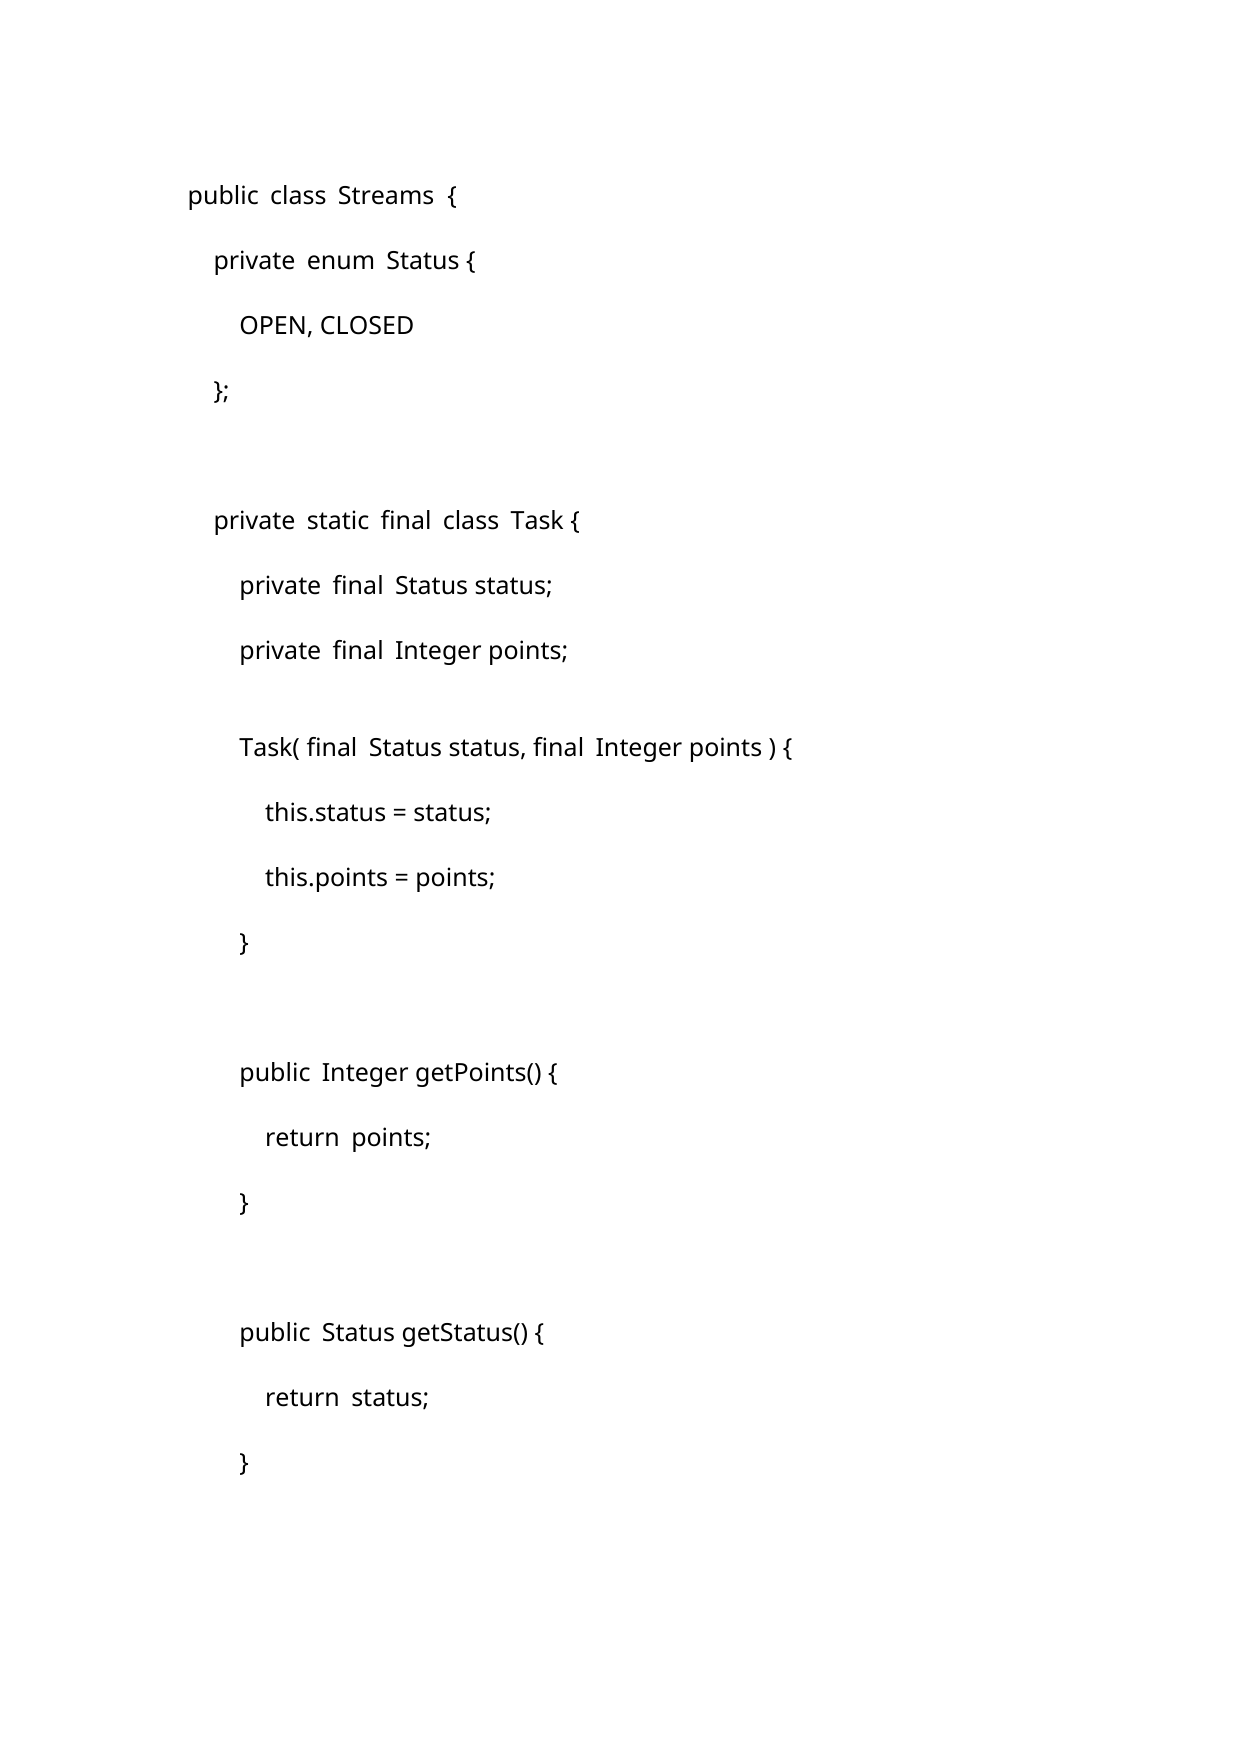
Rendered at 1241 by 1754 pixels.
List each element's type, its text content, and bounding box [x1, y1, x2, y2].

text } [187, 1169, 1053, 1234]
text return points; [187, 1104, 1053, 1169]
text Task( final Status status, final Integer points ) { [187, 714, 1053, 779]
text OPEN, CLOSED [187, 292, 1053, 357]
text private final Status status; [187, 552, 1053, 617]
text private final Integer points; [187, 617, 1053, 682]
text } [187, 909, 1053, 974]
text public Status getStatus() { [187, 1299, 1053, 1364]
text private static final class Task { [187, 487, 1053, 552]
text public Integer getPoints() { [187, 1039, 1053, 1104]
text this.status = status; [187, 779, 1053, 844]
text return status; [187, 1364, 1053, 1429]
text this.points = points; [187, 844, 1053, 909]
text }; [187, 357, 1053, 422]
text } [187, 1429, 1053, 1494]
text private enum Status { [187, 227, 1053, 292]
text public class Streams { [187, 162, 1053, 227]
